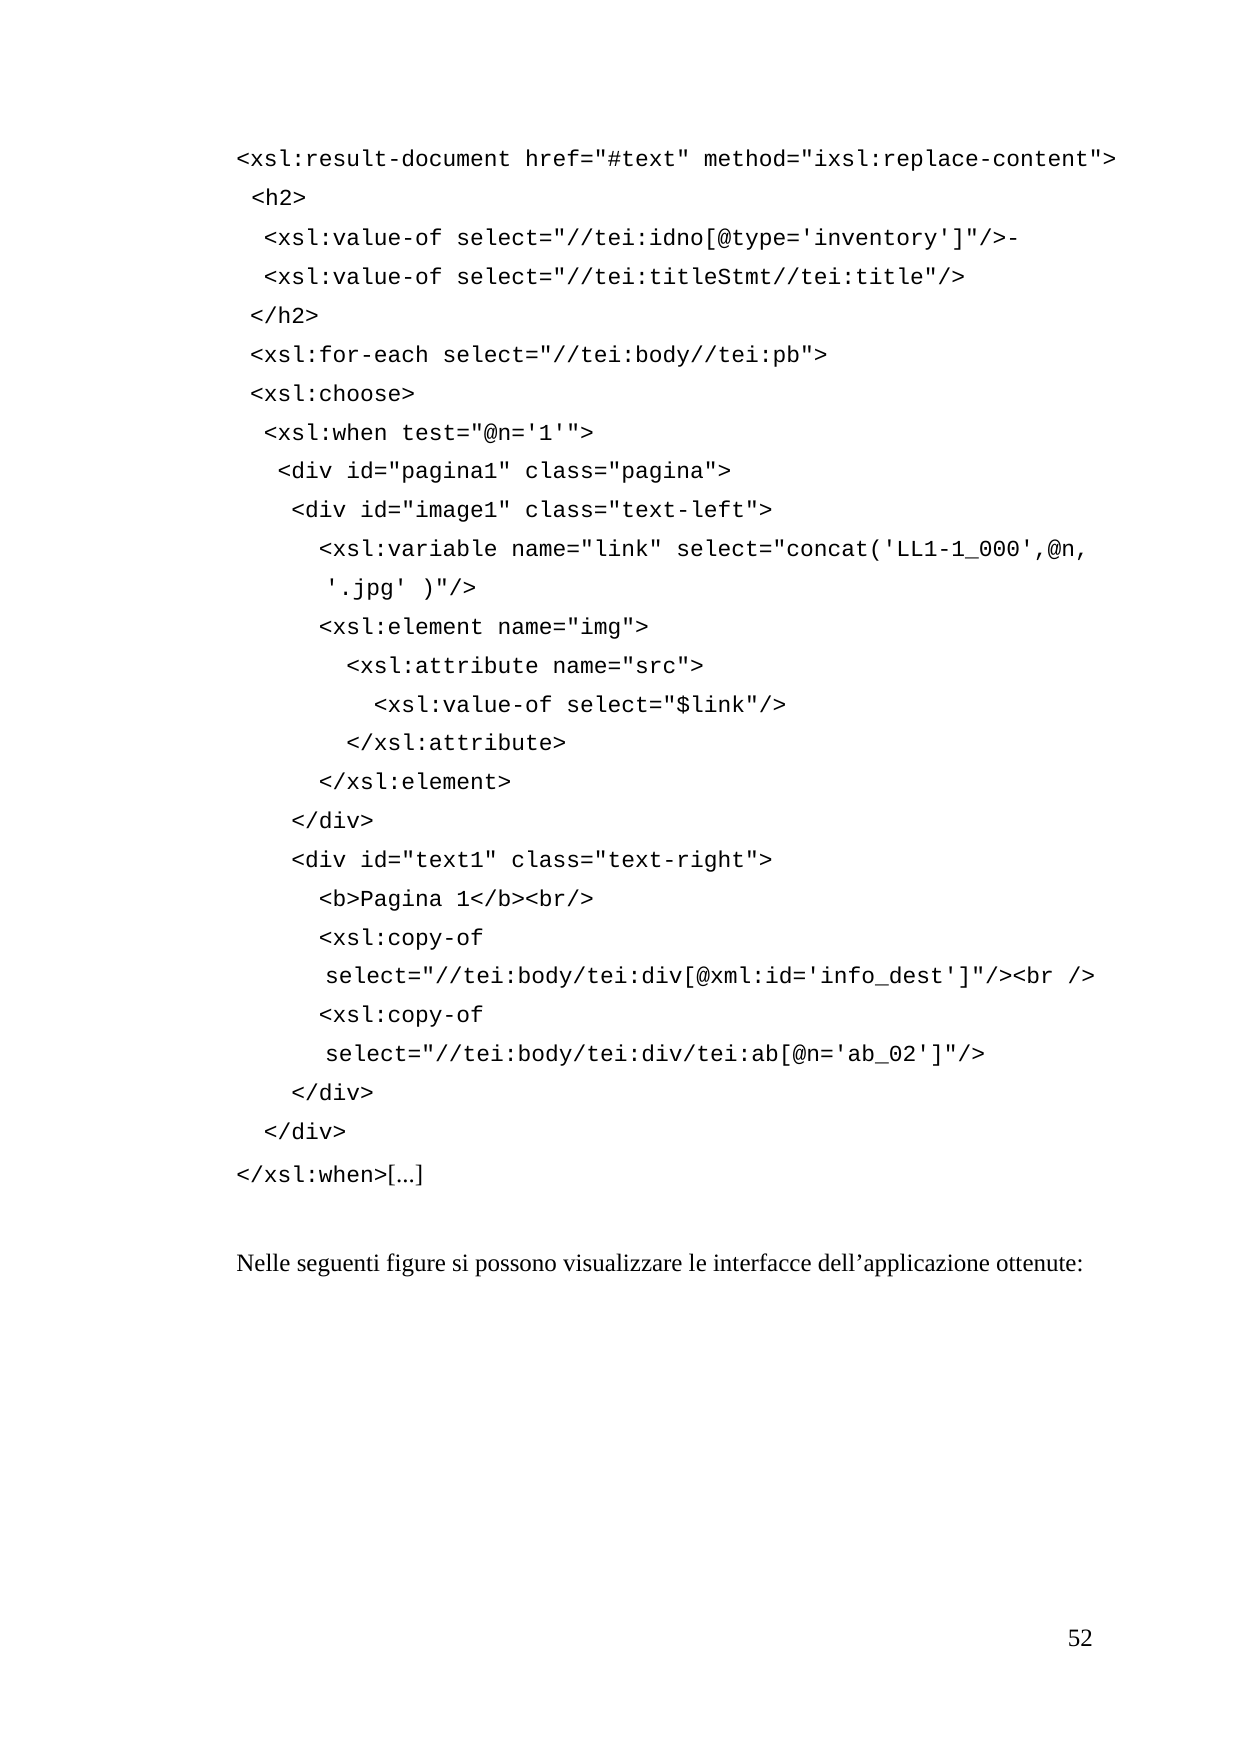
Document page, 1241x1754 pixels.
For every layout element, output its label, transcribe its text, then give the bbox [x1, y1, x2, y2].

text <xsl:copy-of select="//tei:body/tei:div[@xml:id='info_dest']"/><br /> [236, 926, 1167, 991]
text <xsl:for-each select="//tei:body//tei:pb"> [236, 343, 1092, 369]
text </div> [236, 1081, 1092, 1107]
text </xsl:when>[...] [236, 1159, 1092, 1189]
text <div id="pagina1" class="pagina"> [236, 460, 1092, 486]
text <div id="image1" class="text-left"> [236, 499, 1092, 524]
text <xsl:choose> [236, 382, 1092, 408]
text </div> [236, 809, 1092, 835]
text <xsl:copy-of select="//tei:body/tei:div/tei:ab[@n='ab_02']"/> [236, 1004, 1092, 1068]
text <xsl:value-of select="//tei:idno[@type='inventory']"/>- [236, 227, 1092, 253]
text </div> [236, 1120, 1092, 1146]
text <b>Pagina 1</b><br/> [236, 887, 1092, 913]
text <xsl:element name="img"> [236, 615, 1092, 641]
text </xsl:element> [236, 771, 1092, 797]
text <h2> [236, 187, 1092, 212]
text <xsl:value-of select="//tei:titleStmt//tei:title"/> [236, 266, 1092, 291]
text Nelle seguenti figure si possono visualizzare le interfacce dell’applicazione ottenute: [236, 1248, 1092, 1276]
text <xsl:attribute name="src"> [236, 654, 1092, 680]
text <xsl:when test="@n='1'"> [236, 421, 1092, 447]
text <xsl:variable name="link" select="concat('LL1-1_000',@n, '.jpg' )"/> [236, 537, 1167, 602]
text <div id="text1" class="text-right"> [236, 848, 1092, 874]
text </h2> [236, 304, 1092, 330]
text </xsl:attribute> [236, 732, 1092, 758]
text <xsl:value-of select="$link"/> [236, 693, 1092, 719]
text <xsl:result-document href="#text" method="ixsl:replace-content"> [236, 148, 1167, 174]
